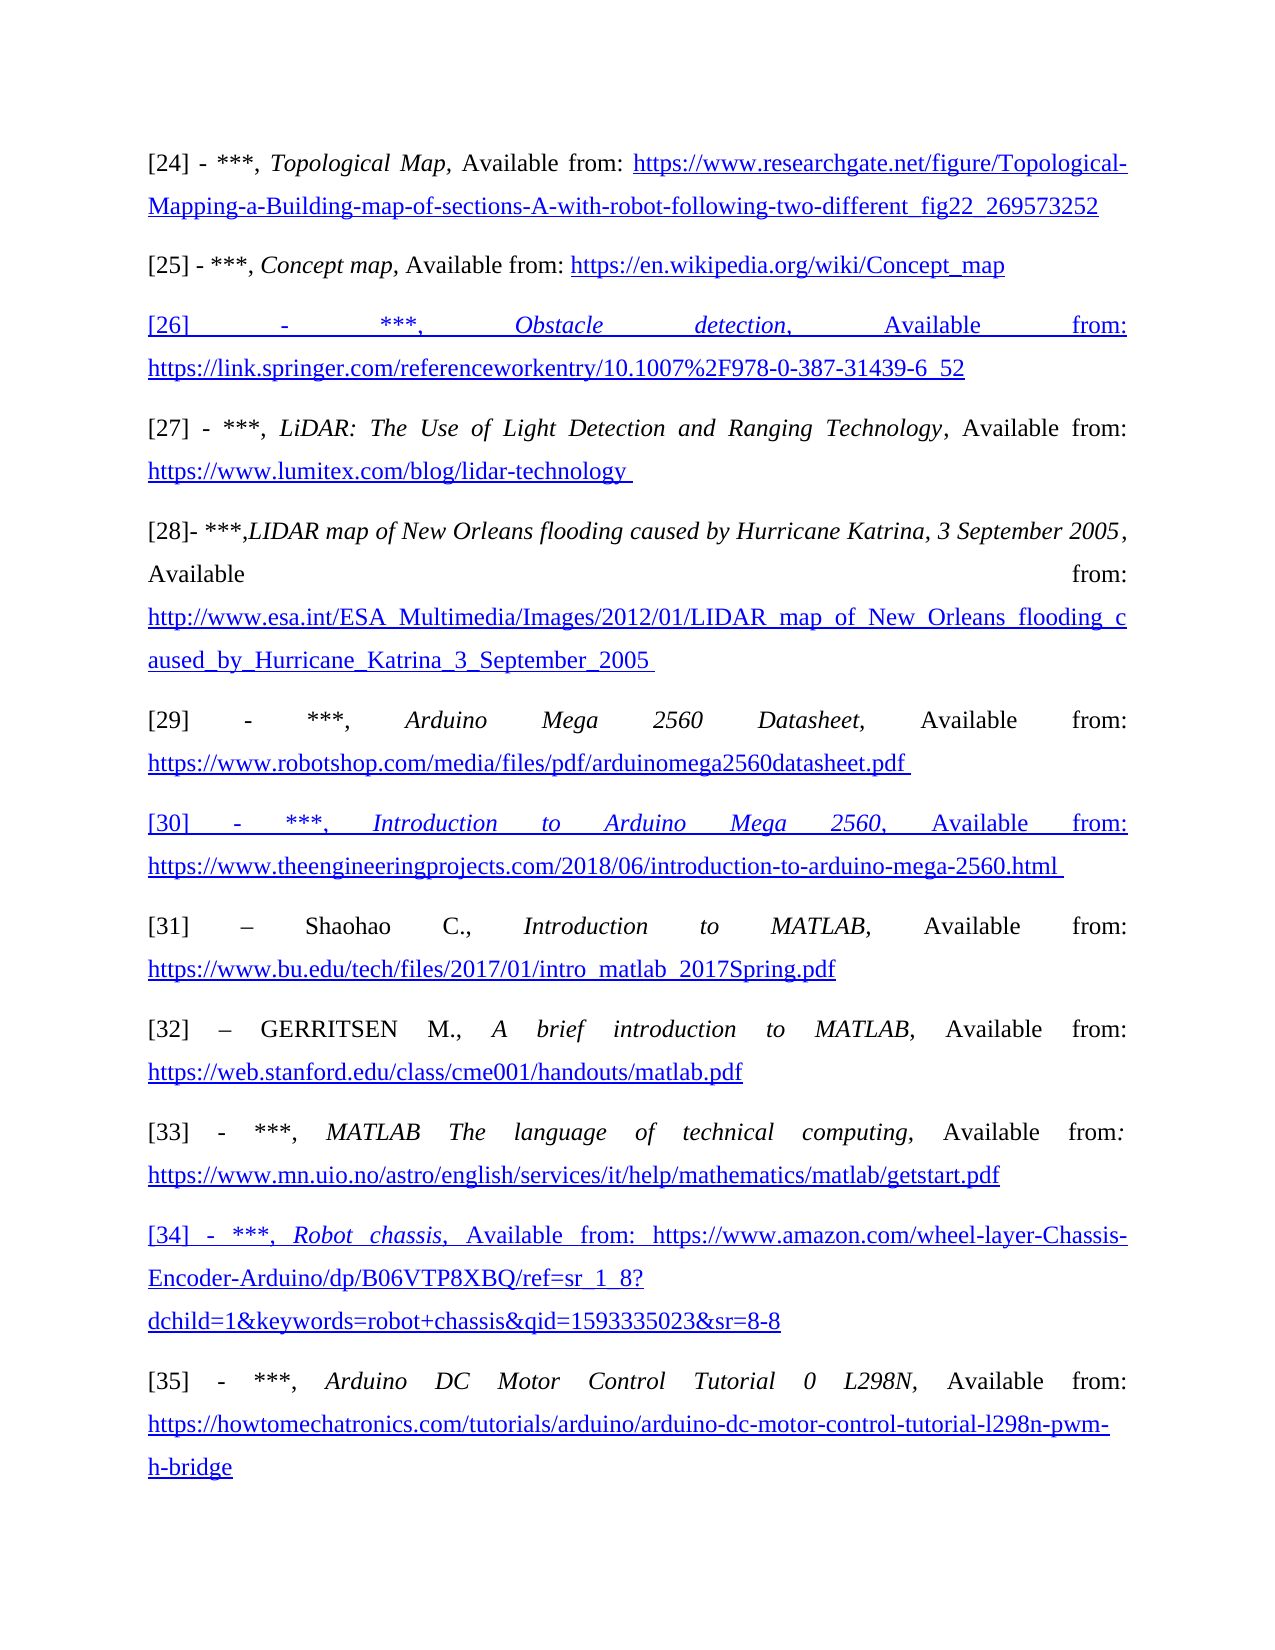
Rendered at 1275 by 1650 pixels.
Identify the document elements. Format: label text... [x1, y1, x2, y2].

text [30] - ***, Introduction to Arduino Mega 2560, Available from: https://www.theengineeringprojects.com/2018/06/introduction-to-arduino-mega-2560.html [148, 835, 1127, 880]
text [24] - ***, Topological Map, Available from: https://www.researchgate.net/figure/Topological-Mapping-a-Building-map-of-sections-A-with-robot-following-two-different_fig22_269573252 [148, 148, 1127, 219]
text [34] - ***, Robot chassis, Available from: https://www.amazon.com/wheel-layer-Chassis-Encoder-Arduino/dp/B06VTP8XBQ/ref=sr_1_8?dchild=1&keywords=robot+chassis&qid=1593335023&sr=8-8 [148, 1220, 1127, 1245]
text [28]- ***,LIDAR map of New Orleans flooding caused by Hurricane Katrina, 3 September 2005, Available from: http://www.esa.int/ESA_Multimedia/Images/2012/01/LIDAR_map_of_New_Orleans_flooding_caused_by_Hurricane_Katrina_3_September_2005 [148, 629, 1127, 674]
text [34] - ***, Robot chassis, Available from: https://www.amazon.com/wheel-layer-Chassis-Encoder-Arduino/dp/B06VTP8XBQ/ref=sr_1_8?dchild=1&keywords=robot+chassis&qid=1593335023&sr=8-8 [148, 1246, 1127, 1335]
text [31] – Shaohao C., Introduction to MATLAB, Available from: https://www.bu.edu/tech/files/2017/01/intro_matlab_2017Spring.pdf [148, 911, 1127, 983]
text [29] - ***, Arduino Mega 2560 Datasheet, Available from: https://www.robotshop.com/media/files/pdf/arduinomega2560datasheet.pdf [148, 705, 1127, 777]
text [30] - ***, Introduction to Arduino Mega 2560, Available from: https://www.theengineeringprojects.com/2018/06/introduction-to-arduino-mega-2560.html [148, 808, 1127, 833]
text [25] - ***, Concept map, Available from: https://en.wikipedia.org/wiki/Concept_map [148, 251, 1127, 279]
text [27] - ***, LiDAR: The Use of Light Detection and Ranging Technology, Available from: https://www.lumitex.com/blog/lidar-technology [148, 413, 1127, 485]
text [33] - ***, MATLAB The language of technical computing, Available from: https://www.mn.uio.no/astro/english/services/it/help/mathematics/matlab/getstart.pdf [148, 1117, 1127, 1189]
text [32] – GERRITSEN M., A brief introduction to MATLAB, Available from: https://web.stanford.edu/class/cme001/handouts/matlab.pdf [148, 1014, 1127, 1086]
text [35] - ***, Arduino DC Motor Control Tutorial 0 L298N, Available from: https://howtomechatronics.com/tutorials/arduino/arduino-dc-motor-control-tutorial-l298n-pwm-h-bridge [148, 1366, 1127, 1481]
text [26] - ***, Obstacle detection, Available from: https://link.springer.com/referenceworkentry/10.1007%2F978-0-387-31439-6_52 [148, 310, 1127, 335]
text [28]- ***,LIDAR map of New Orleans flooding caused by Hurricane Katrina, 3 September 2005, Available from: http://www.esa.int/ESA_Multimedia/Images/2012/01/LIDAR_map_of_New_Orleans_flooding_caused_by_Hurricane_Katrina_3_September_2005 [148, 516, 1127, 627]
text [26] - ***, Obstacle detection, Available from: https://link.springer.com/referenceworkentry/10.1007%2F978-0-387-31439-6_52 [148, 337, 1127, 382]
